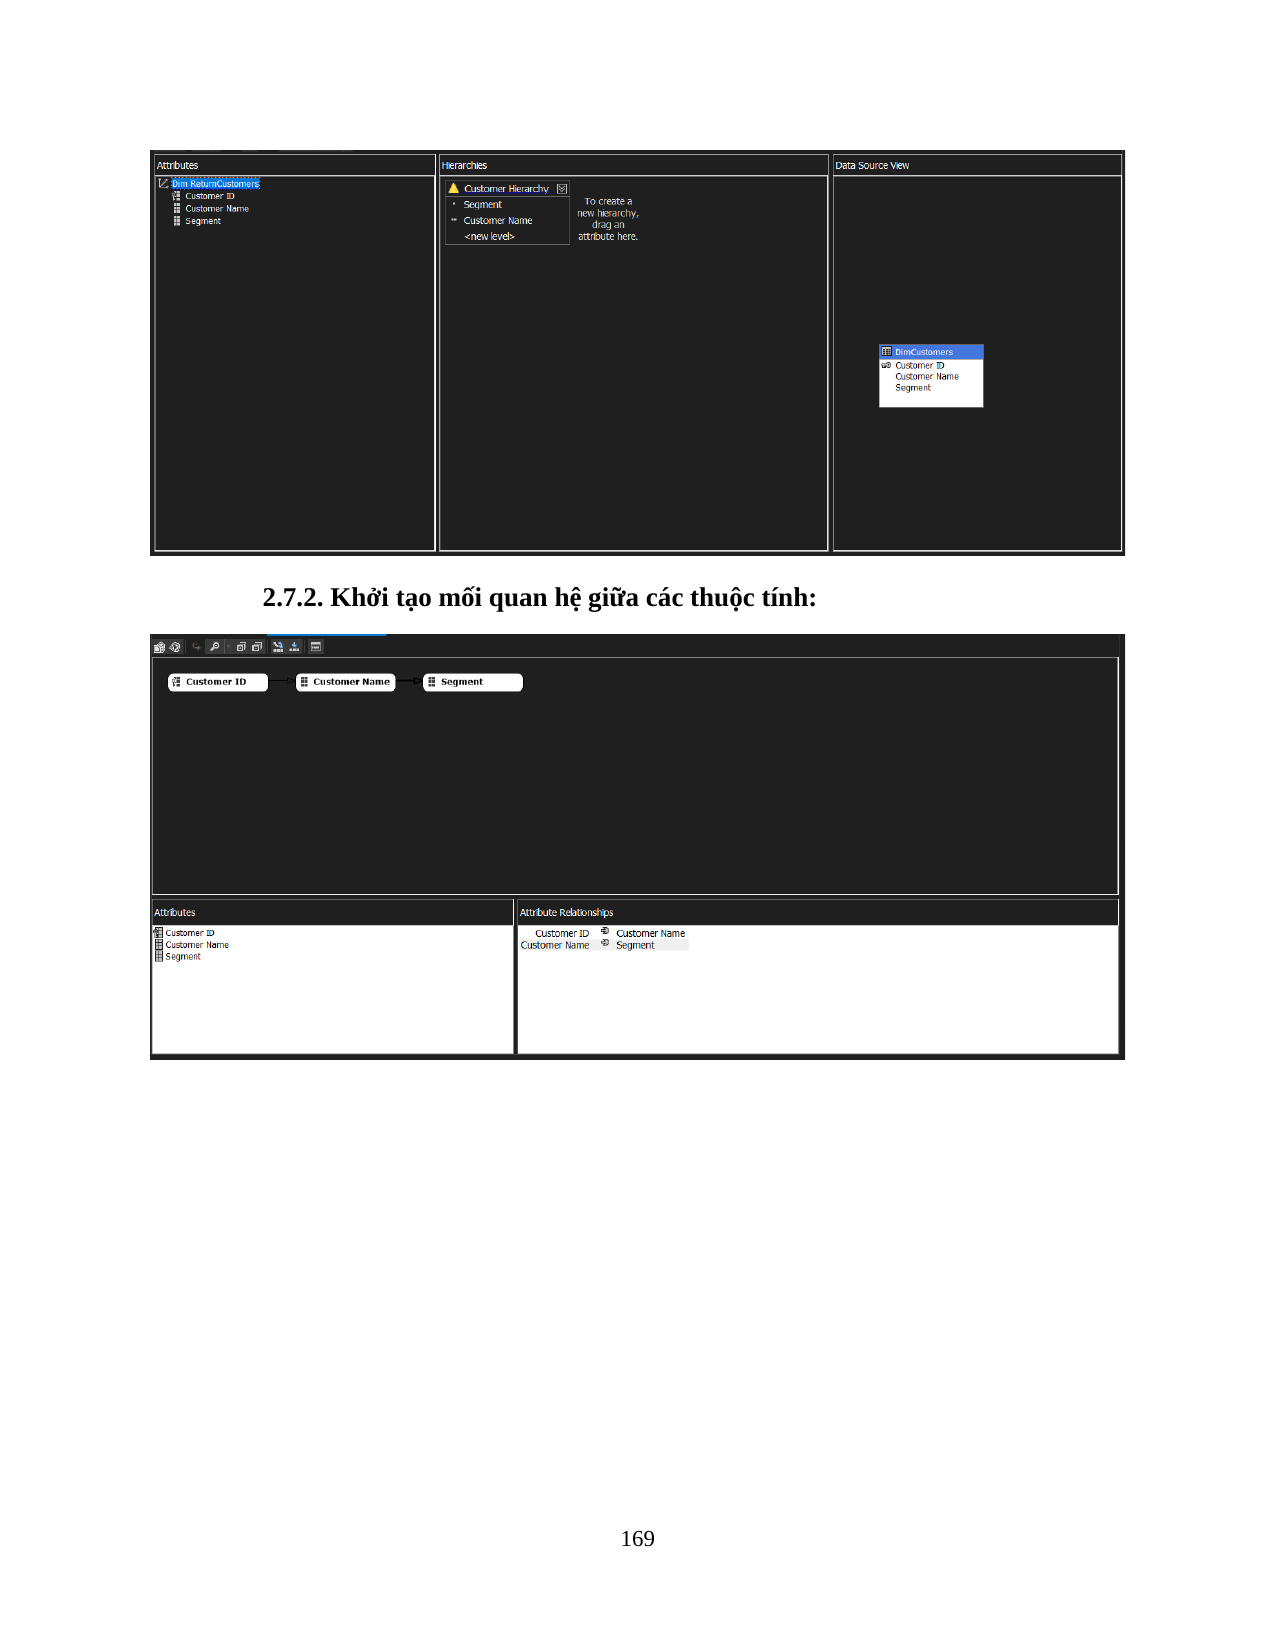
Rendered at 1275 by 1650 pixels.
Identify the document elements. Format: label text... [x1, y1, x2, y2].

picture [150, 150, 1125, 556]
text Khởi tạo mối quan hệ giữa các thuộc tính: [262, 581, 1125, 612]
picture [150, 634, 1125, 1060]
